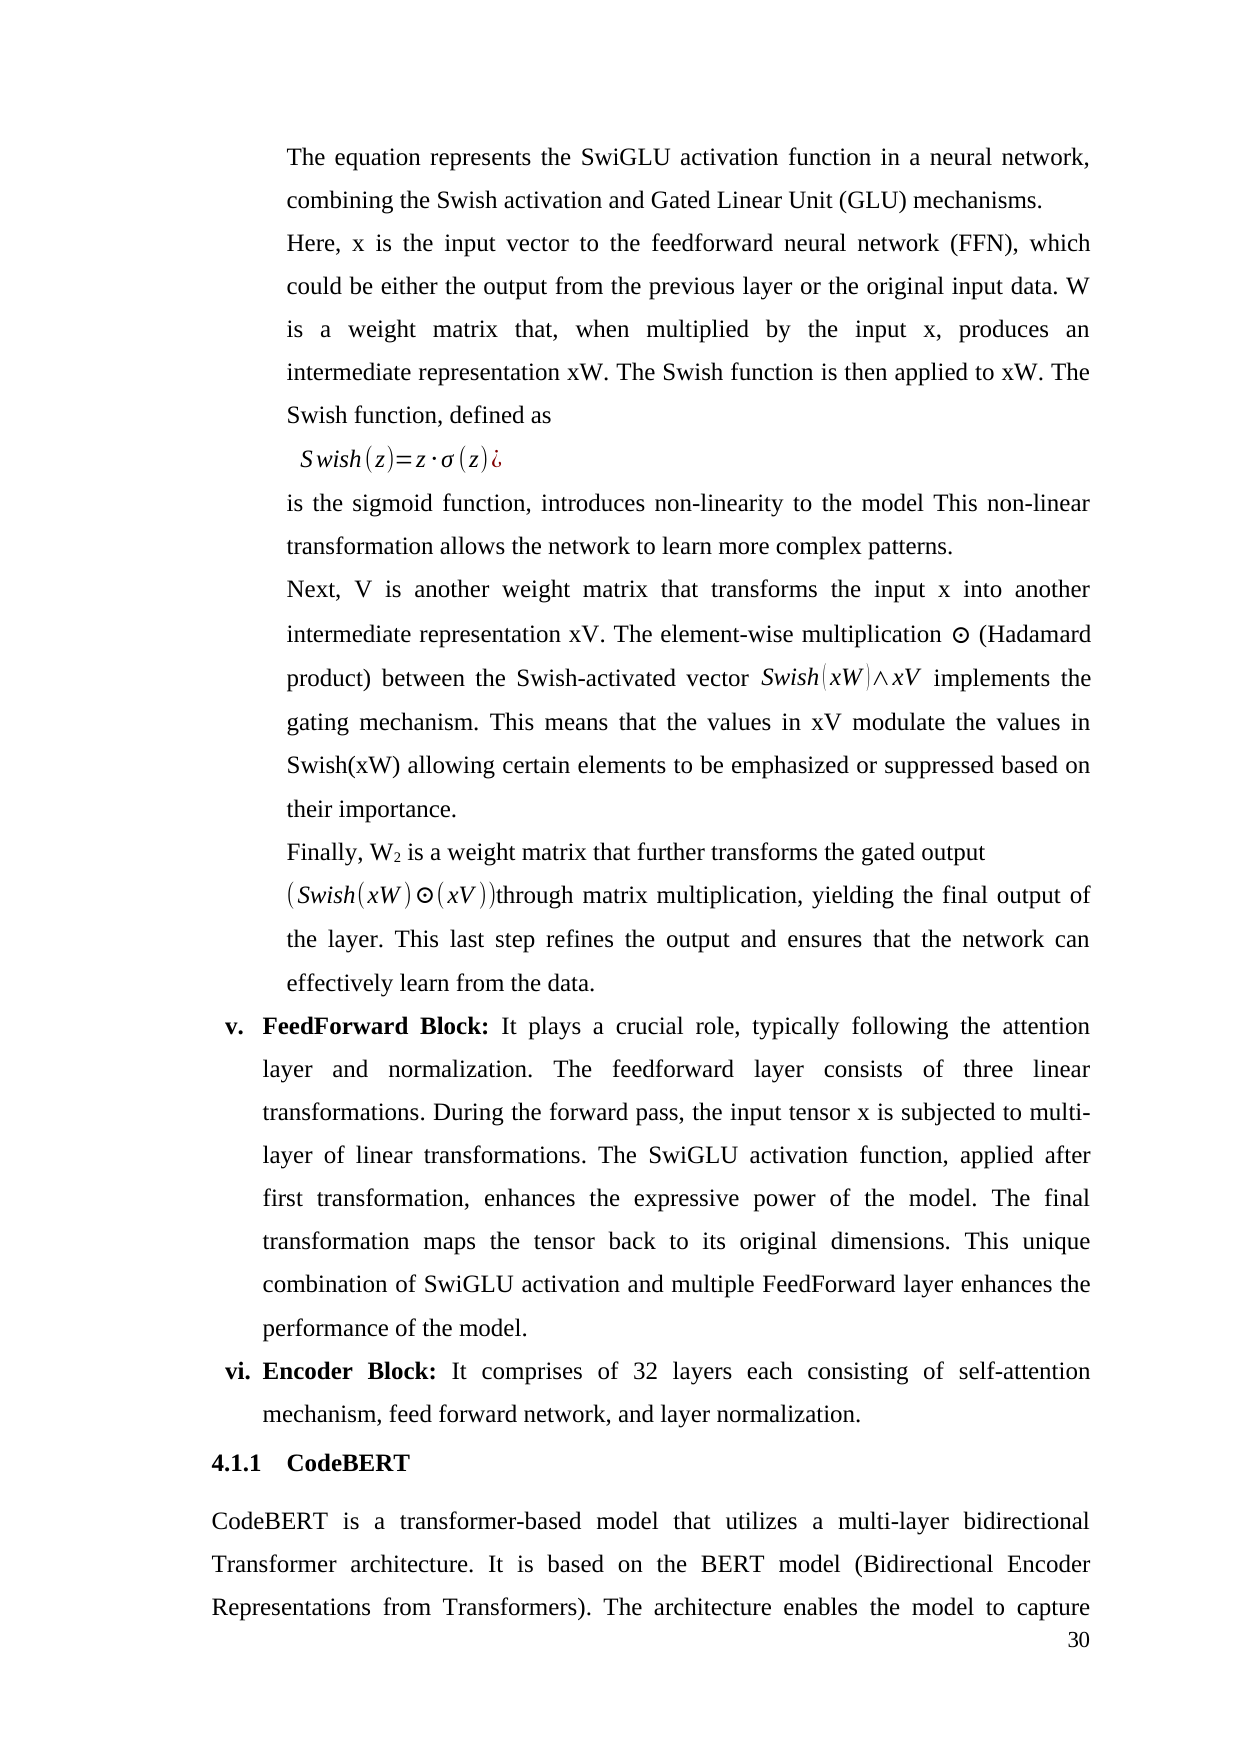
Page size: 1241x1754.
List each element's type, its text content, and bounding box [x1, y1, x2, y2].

text The equation represents the SwiGLU activation function in a neural network, combining the Swish activation and Gated Linear Unit (GLU) mechanisms. [286, 142, 1091, 213]
text Finally, W2​ is a weight matrix that further transforms the gated output [286, 837, 1091, 866]
text through matrix multiplication, yielding the final output of the layer. This last step refines the output and ensures that the network can effectively learn from the data. [286, 880, 1091, 996]
list CodeBERT [211, 1448, 1153, 1477]
list FeedForward Block: It plays a crucial role, typically following the attention layer and normalization. The feedforward layer consists of three linear transformations. During the forward pass, the input tensor x is subjected to multi-layer of linear transformations. The SwiGLU activation function, applied after first transformation, enhances the expressive power of the model. The final transformation maps the tensor back to its original dimensions. This unique combination of SwiGLU activation and multiple FeedForward layer enhances the performance of the model. [225, 1011, 1091, 1341]
text is the sigmoid function, introduces non-linearity to the model This non-linear transformation allows the network to learn more complex patterns. [286, 488, 1091, 560]
list Encoder Block: It comprises of 32 layers each consisting of self-attention mechanism, feed forward network, and layer normalization. [225, 1356, 1091, 1428]
text Here, x is the input vector to the feedforward neural network (FFN), which could be either the output from the previous layer or the original input data. W is a weight matrix that, when multiplied by the input x, produces an intermediate representation xW. The Swish function is then applied to xW. The Swish function, defined as [286, 228, 1091, 429]
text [211, 1506, 1091, 1621]
text Next, V is another weight matrix that transforms the input x into another intermediate representation xV. The element-wise multiplication ⊙ (Hadamard product) between the Swish-activated vector implements the gating mechanism. This means that the values in xV modulate the values in Swish(xW) allowing certain elements to be emphasized or suppressed based on their importance. [286, 574, 1091, 822]
